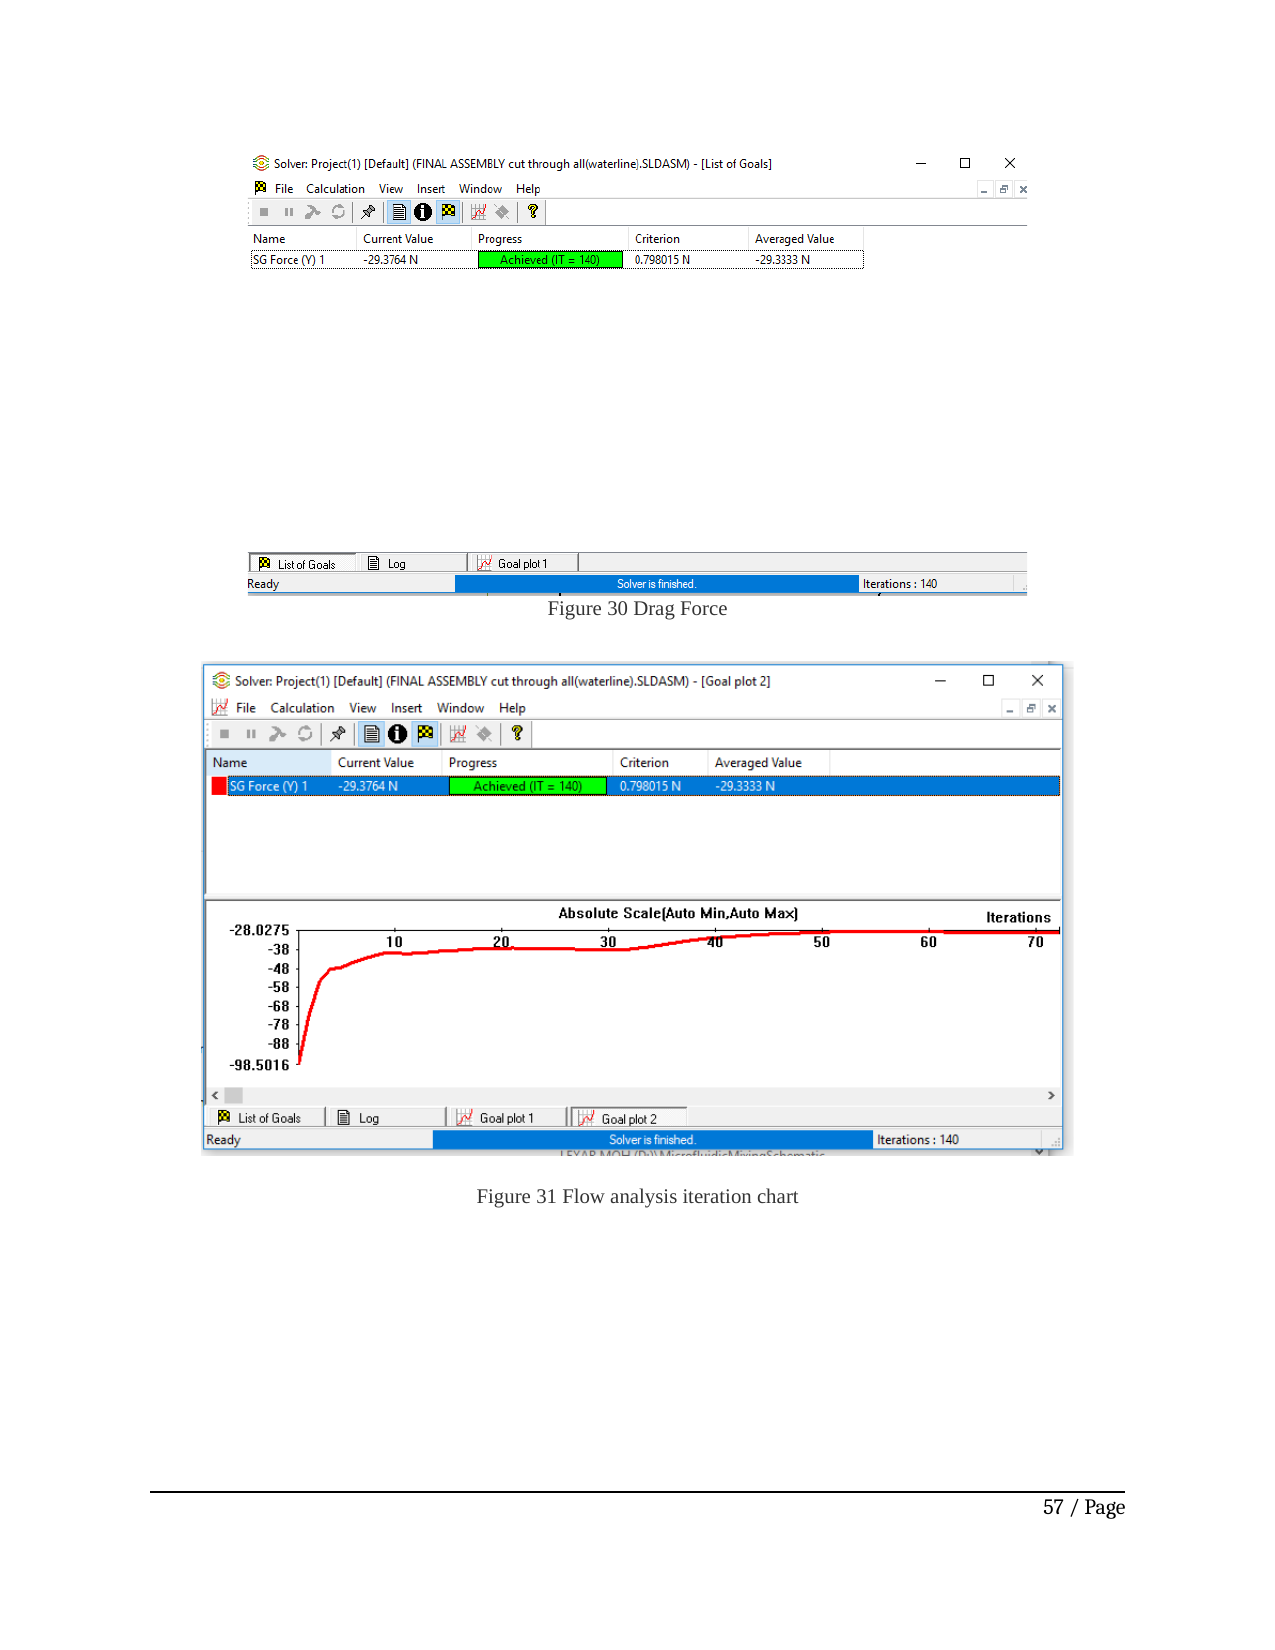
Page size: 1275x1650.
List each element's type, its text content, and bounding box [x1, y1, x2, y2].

text Figure 31 Flow analysis iteration chart [150, 1184, 1125, 1208]
picture [247, 150, 1028, 596]
text Figure 30 Drag Force [150, 596, 1125, 620]
picture [201, 661, 1074, 1156]
